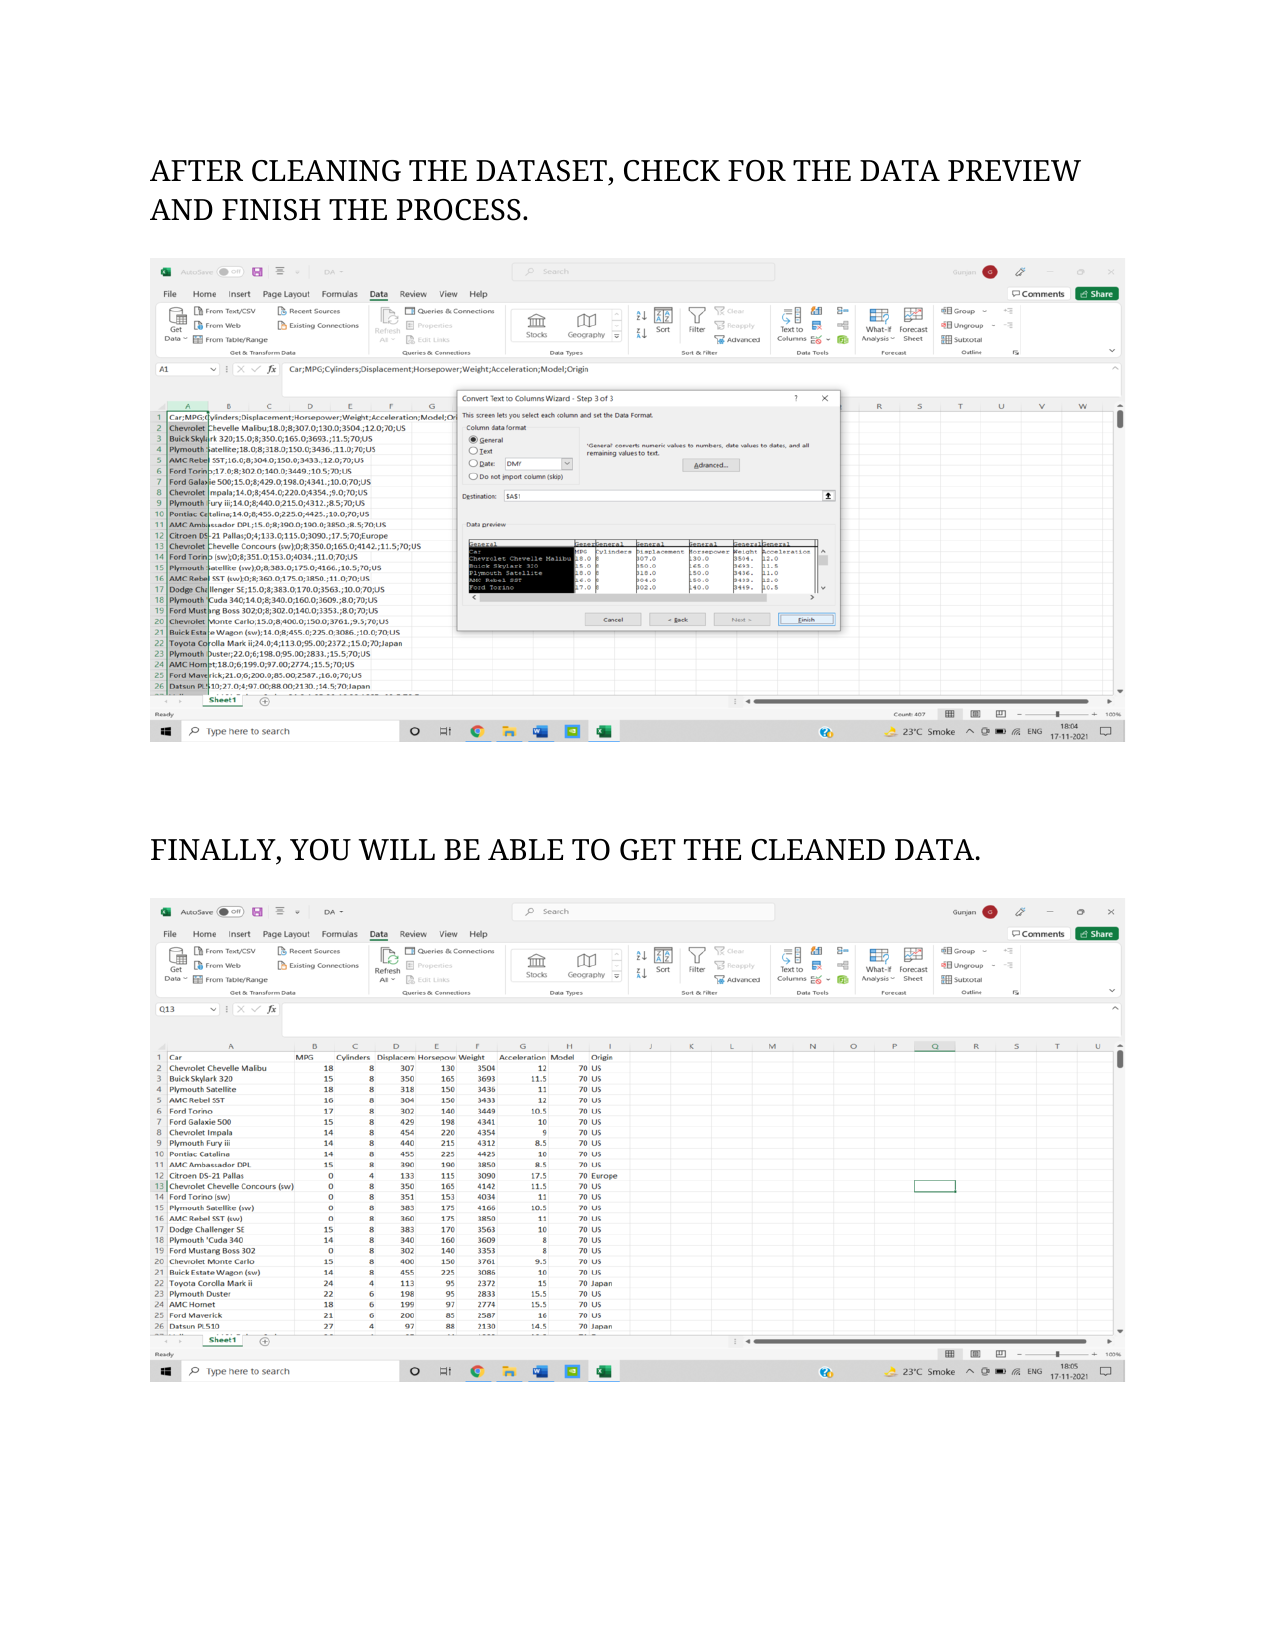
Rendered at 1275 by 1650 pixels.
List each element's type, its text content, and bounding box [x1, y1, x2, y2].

text AFTER CLEANING THE DATASET, CHECK FOR THE DATA PREVIEW AND FINISH THE PROCESS. [150, 150, 1125, 229]
picture [150, 258, 1125, 742]
text FINALLY, YOU WILL BE ABLE TO GET THE CLEANED DATA. [150, 830, 1125, 869]
picture [150, 898, 1125, 1382]
